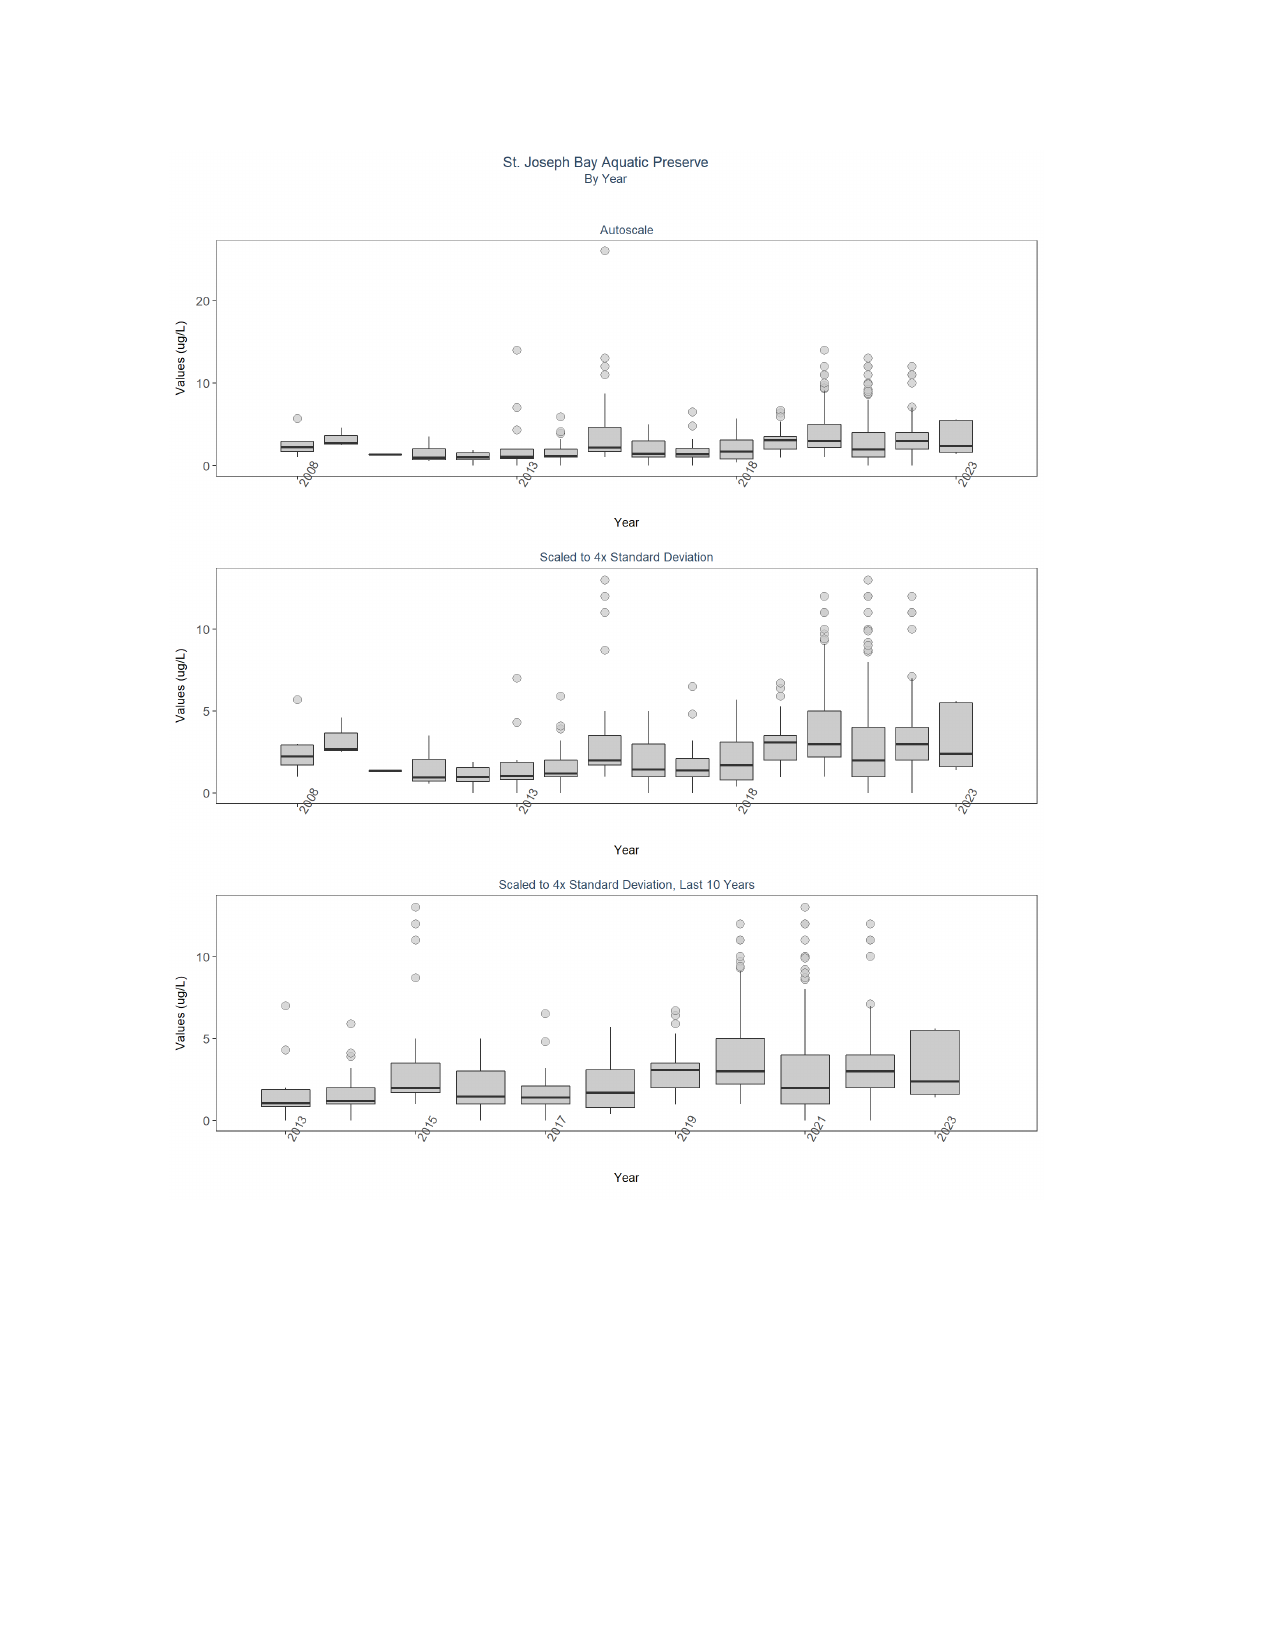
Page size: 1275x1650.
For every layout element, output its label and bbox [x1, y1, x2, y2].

picture [168, 150, 1044, 1200]
